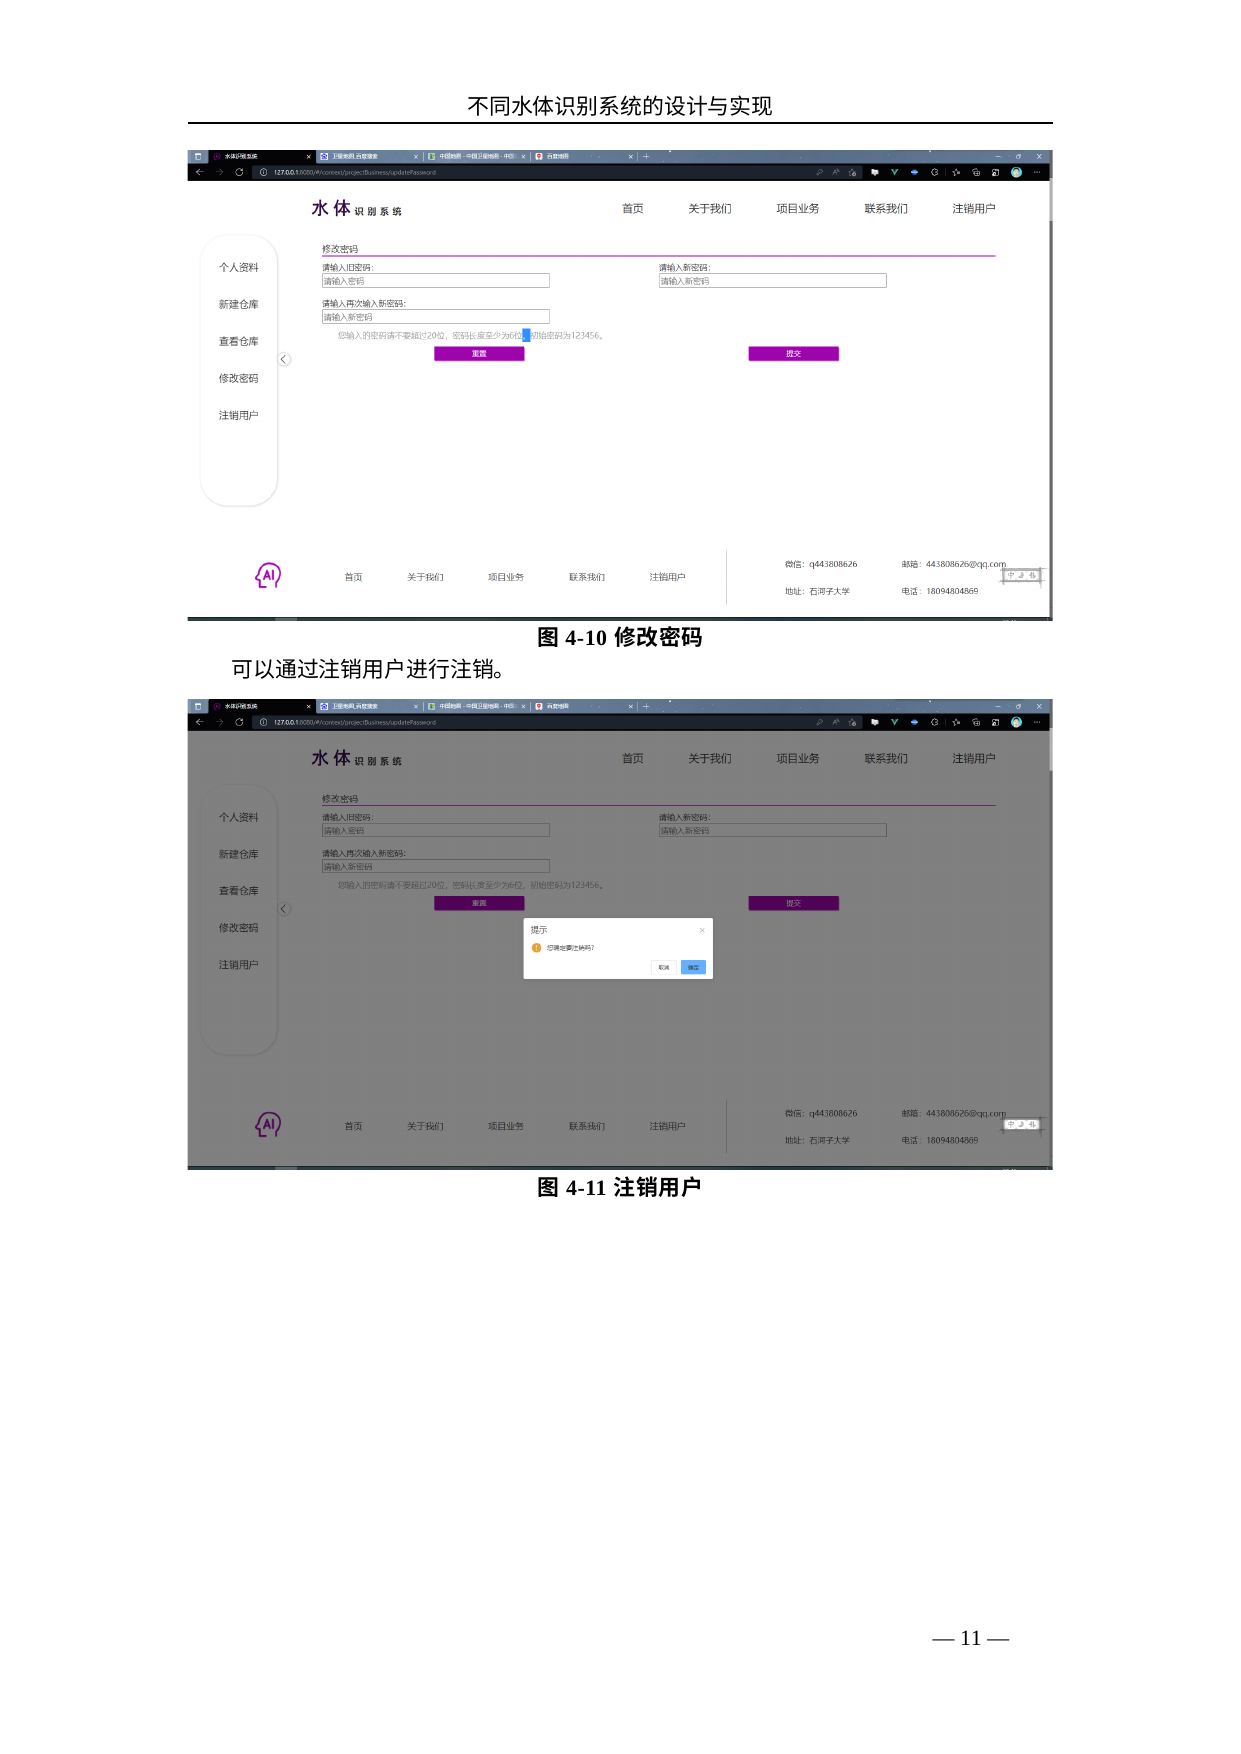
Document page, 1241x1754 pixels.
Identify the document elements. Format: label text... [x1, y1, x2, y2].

picture [187, 150, 1053, 621]
text 可以通过注销用户进行注销。 [187, 652, 1053, 684]
picture [187, 699, 1053, 1170]
